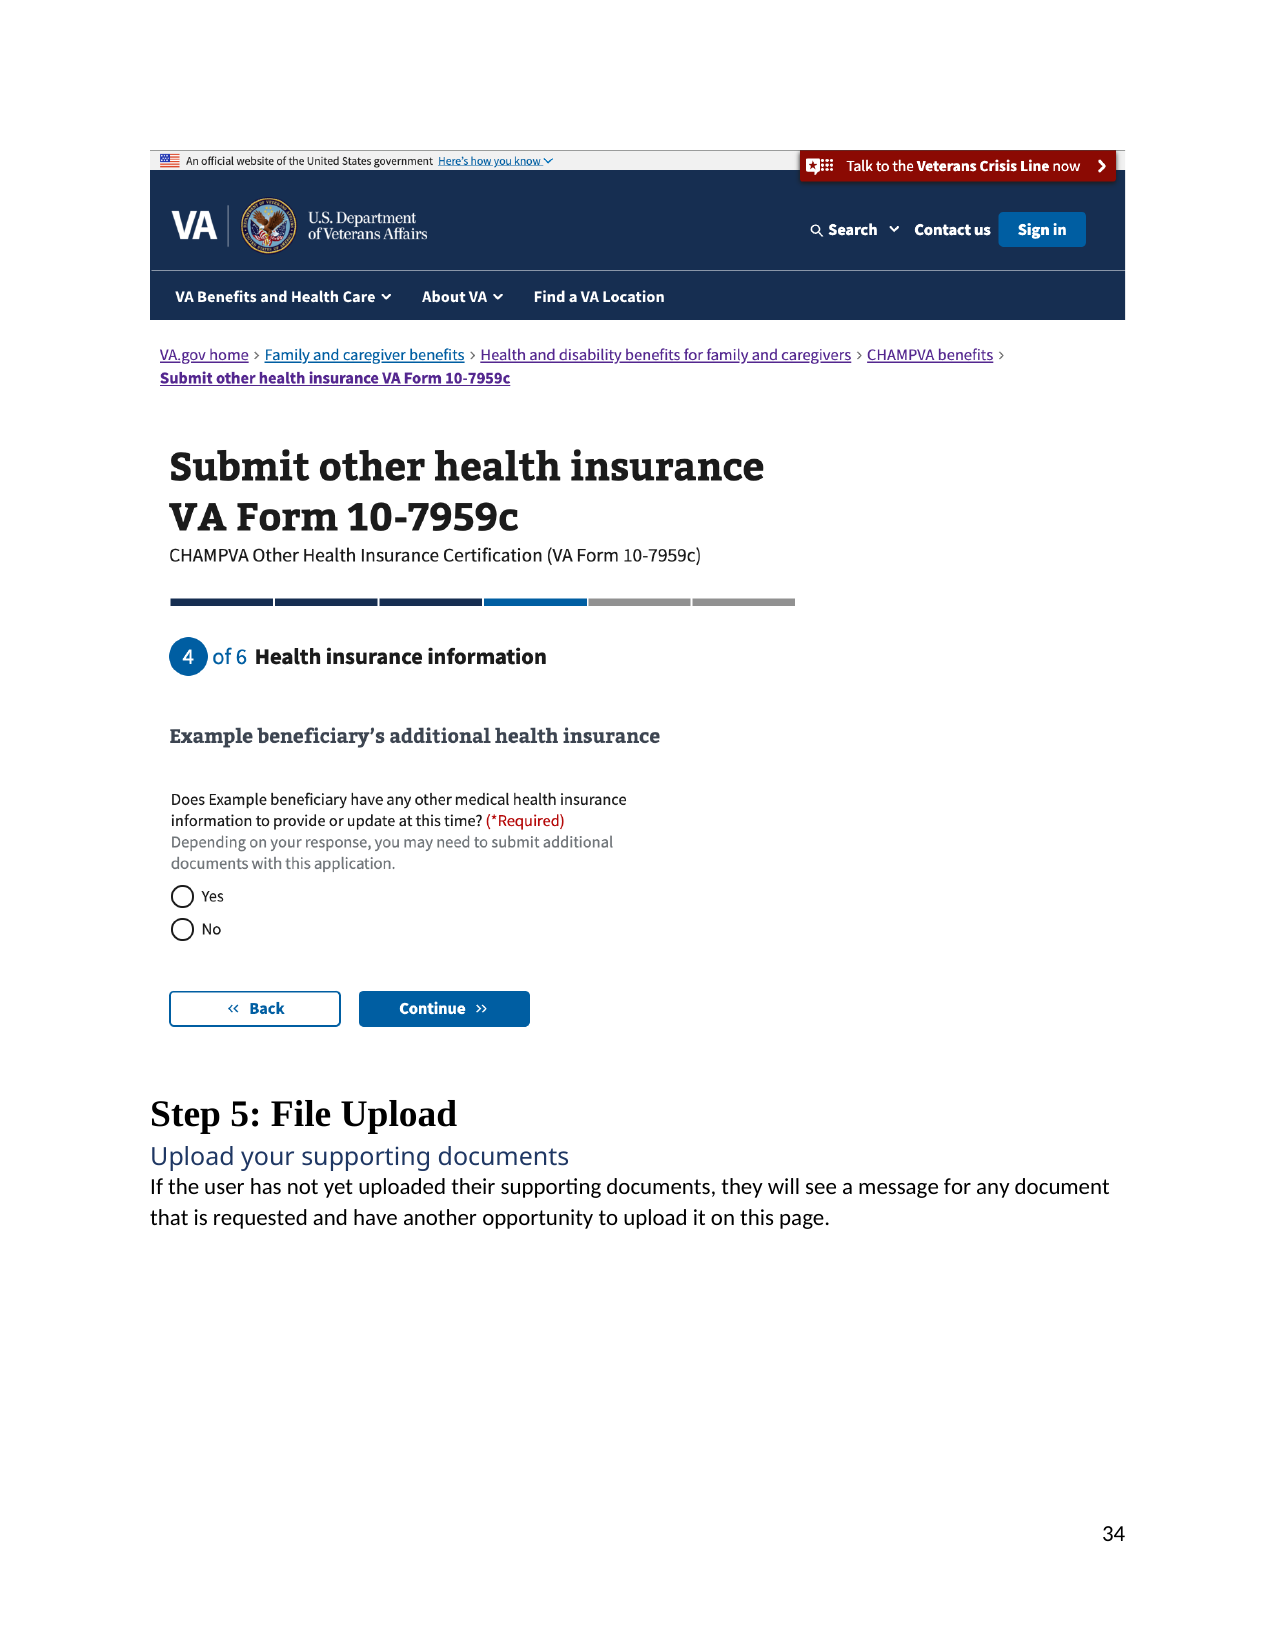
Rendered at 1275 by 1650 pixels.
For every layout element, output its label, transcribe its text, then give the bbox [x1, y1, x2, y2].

subtitle Step 5: File Upload [150, 1091, 1125, 1134]
subtitle Upload your supporting documents [150, 1138, 1125, 1172]
text If the user has not yet uploaded their supporting documents, they will see a message for any document that is requested and have another opportunity to upload it on this page. [150, 1172, 1125, 1231]
picture [150, 150, 1125, 1042]
